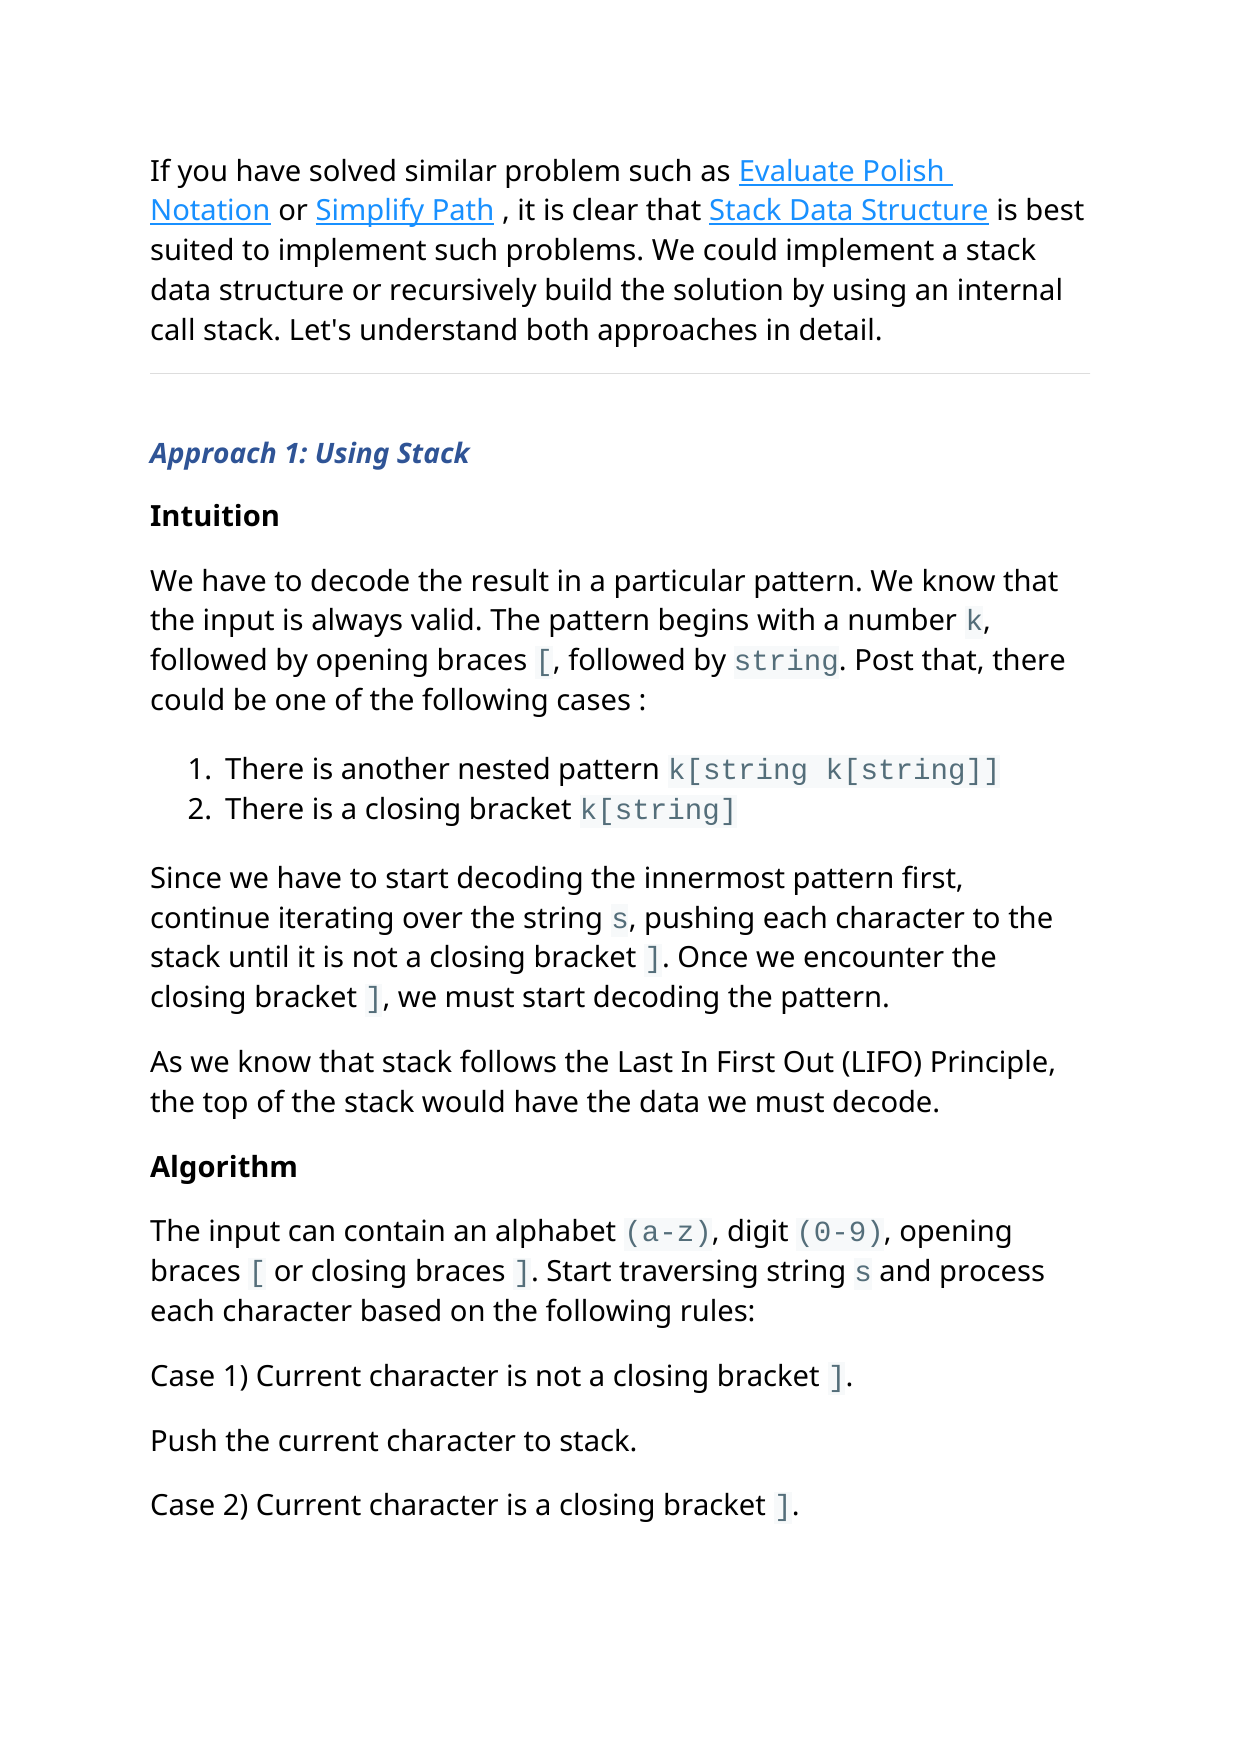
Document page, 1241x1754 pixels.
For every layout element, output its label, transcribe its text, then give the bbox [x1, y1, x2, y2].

text Push the current character to stack. [150, 1420, 1090, 1460]
text We have to decode the result in a particular pattern. We know that the input is always valid. The pattern begins with a number k, followed by opening braces [, followed by string. Post that, there could be one of the following cases : [150, 560, 1090, 719]
list There is a closing bracket k[string] [187, 788, 1090, 828]
text Algorithm [150, 1146, 1090, 1186]
text Case 1) Current character is not a closing bracket ]. [150, 1355, 1090, 1395]
list There is another nested pattern k[string k[string]] [187, 748, 1090, 788]
text If you have solved similar problem such as Evaluate Polish Notation or Simplify Path , it is clear that Stack Data Structure is best suited to implement such problems. We could implement a stack data structure or recursively build the solution by using an internal call stack. Let's understand both approaches in detail. [150, 150, 1090, 348]
text Case 2) Current character is a closing bracket ]. [150, 1485, 1090, 1524]
text Since we have to start decoding the innermost pattern first, continue iterating over the string s, pushing each character to the stack until it is not a closing bracket ]. Once we encounter the closing bracket ], we must start decoding the pattern. [150, 857, 1090, 1017]
subtitle Approach 1: Using Stack [150, 433, 1090, 472]
text Intuition [150, 495, 1090, 535]
text As we know that stack follows the Last In First Out (LIFO) Principle, the top of the stack would have the data we must decode. [150, 1042, 1090, 1121]
text The input can contain an alphabet (a-z), digit (0-9), opening braces [ or closing braces ]. Start traversing string s and process each character based on the following rules: [150, 1211, 1090, 1330]
